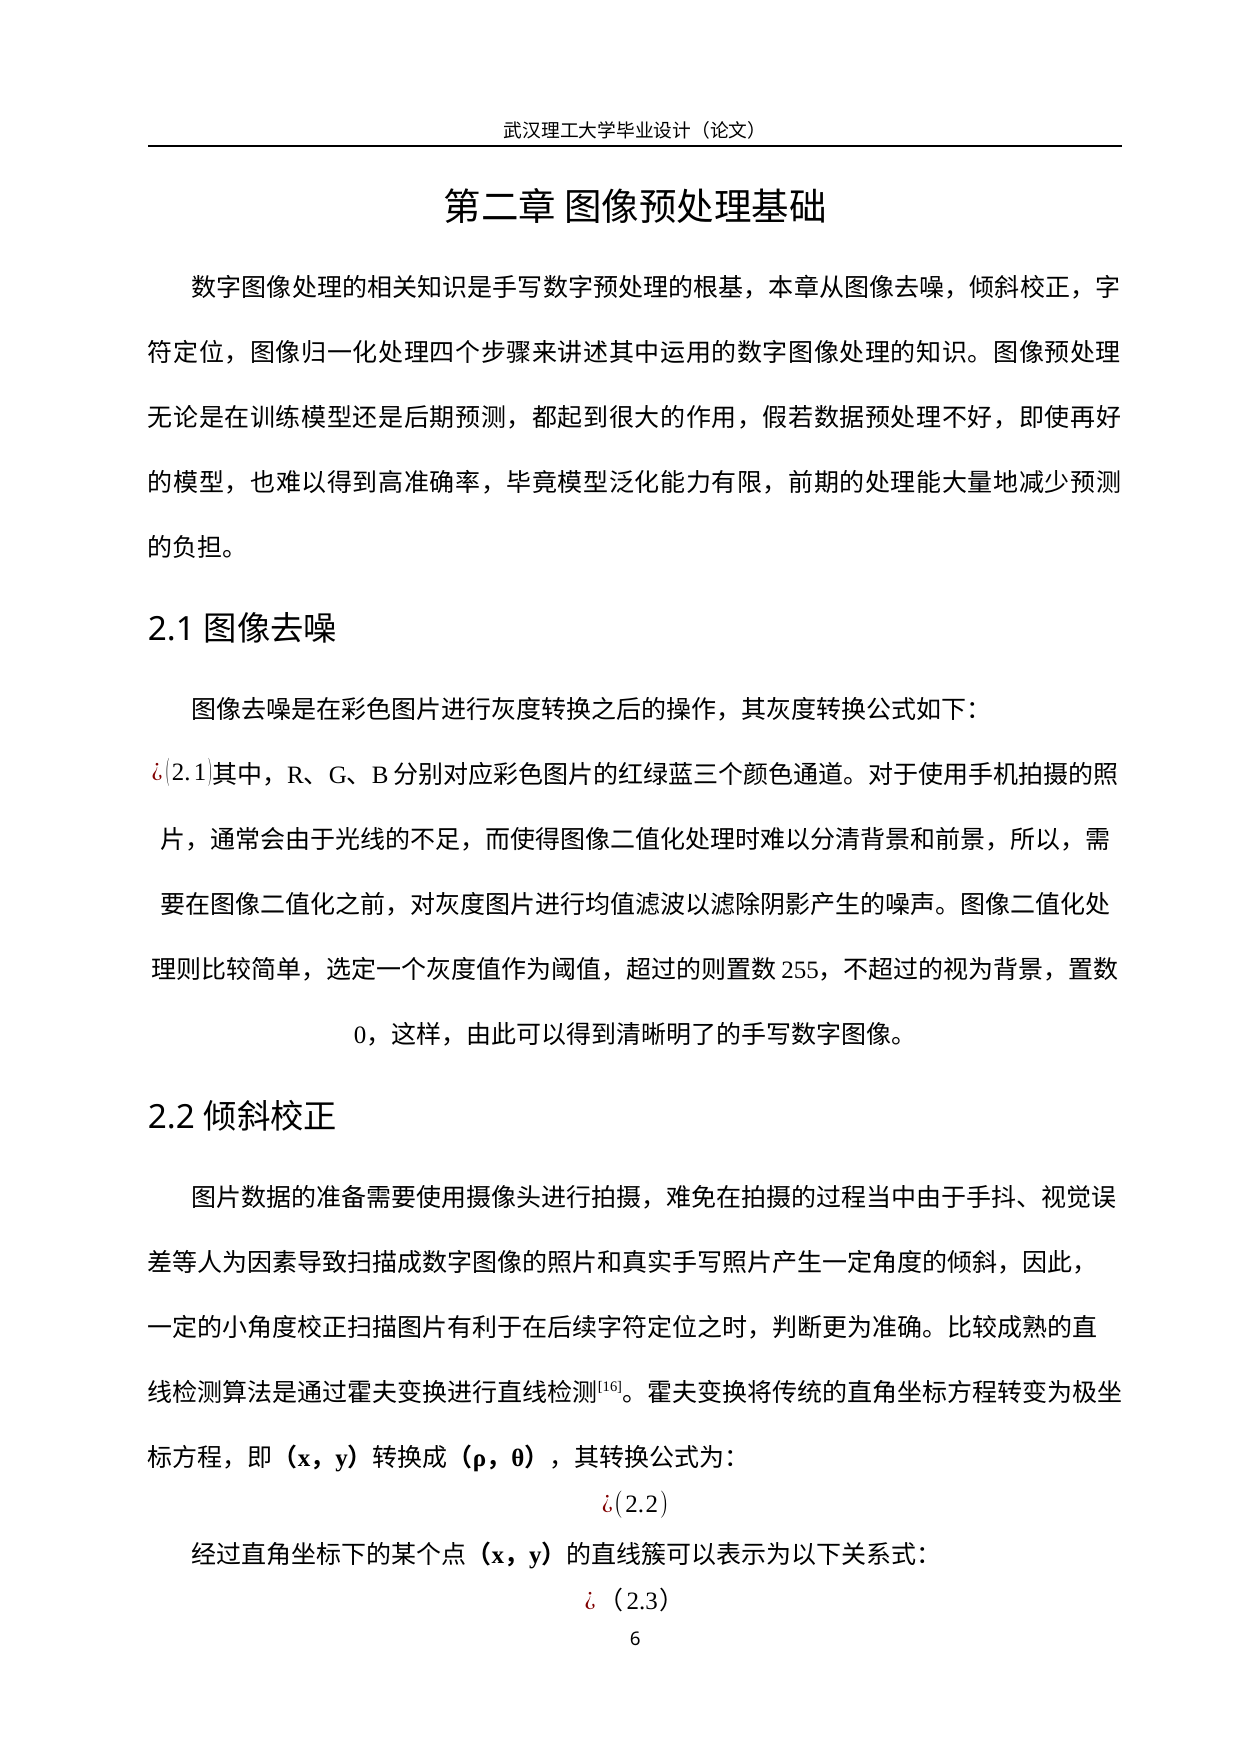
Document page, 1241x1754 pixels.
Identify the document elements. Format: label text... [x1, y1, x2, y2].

text 其中，R、G、B分别对应彩色图片的红绿蓝三个颜色通道。对于使用手机拍摄的照片，通常会由于光线的不足，而使得图像二值化处理时难以分清背景和前景，所以，需要在图像二值化之前，对灰度图片进行均值滤波以滤除阴影产生的噪声。图像二值化处理则比较简单，选定一个灰度值作为阈值，超过的则置数255，不超过的视为背景，置数0，这样，由此可以得到清晰明了的手写数字图像。 [148, 740, 1122, 1065]
subtitle 第二章 图像预处理基础 [148, 171, 1122, 236]
text 经过直角坐标下的某个点（x，y）的直线簇可以表示为以下关系式： [148, 1520, 1122, 1585]
text 数字图像处理的相关知识是手写数字预处理的根基，本章从图像去噪，倾斜校正，字符定位，图像归一化处理四个步骤来讲述其中运用的数字图像处理的知识。图像预处理无论是在训练模型还是后期预测，都起到很大的作用，假若数据预处理不好，即使再好的模型，也难以得到高准确率，毕竟模型泛化能力有限，前期的处理能大量地减少预测的负担。 [148, 253, 1122, 578]
text 图像去噪是在彩色图片进行灰度转换之后的操作，其灰度转换公式如下： [148, 675, 1122, 740]
subtitle 2.1 图像去噪 [148, 594, 1122, 659]
subtitle 2.2 倾斜校正 [148, 1081, 1122, 1146]
text 图片数据的准备需要使用摄像头进行拍摄，难免在拍摄的过程当中由于手抖、视觉误差等人为因素导致扫描成数字图像的照片和真实手写照片产生一定角度的倾斜，因此，一定的小角度校正扫描图片有利于在后续字符定位之时，判断更为准确。比较成熟的直线检测算法是通过霍夫变换进行直线检测[16]。霍夫变换将传统的直角坐标方程转变为极坐标方程，即（x，y）转换成（ρ，θ），其转换公式为： [148, 1163, 1122, 1488]
